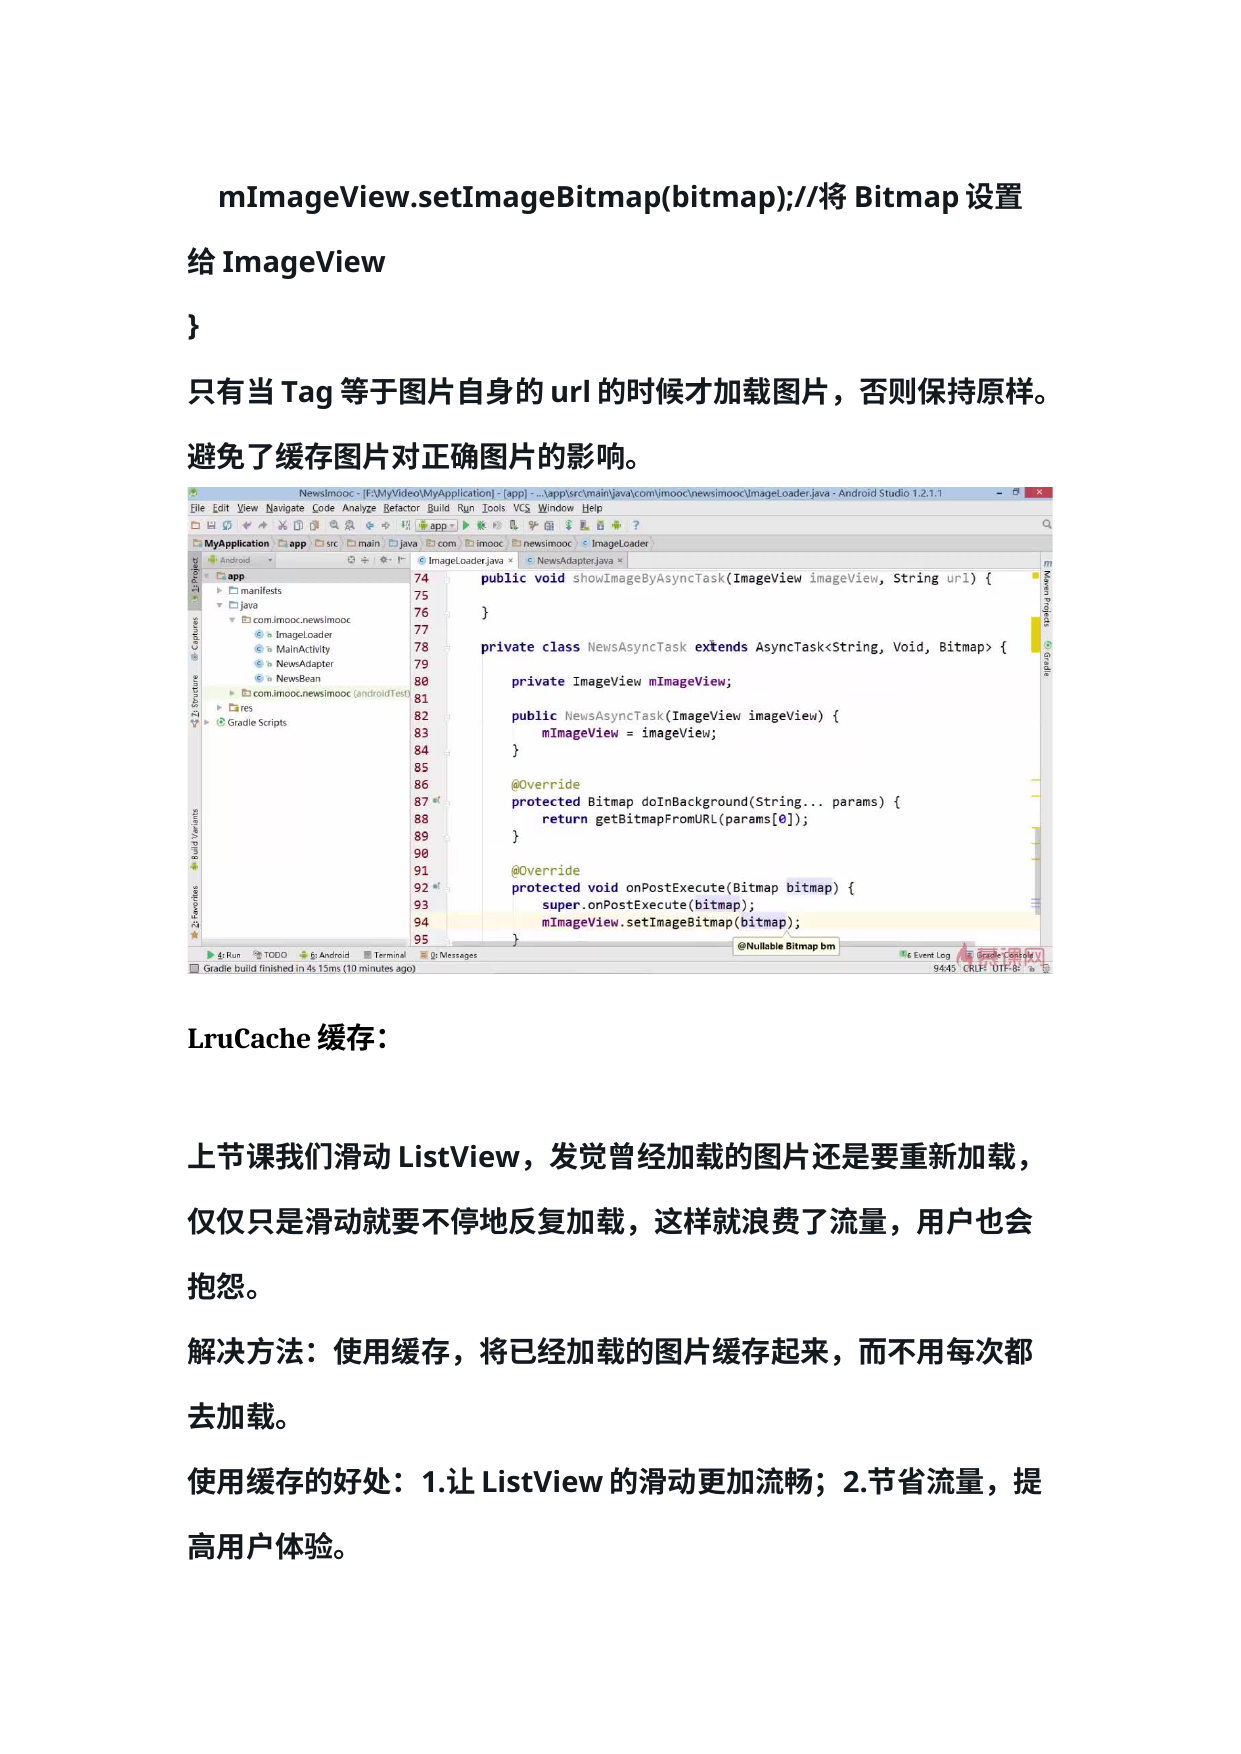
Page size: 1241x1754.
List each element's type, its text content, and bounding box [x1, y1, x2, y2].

text 只有当Tag等于图片自身的url的时候才加载图片，否则保持原样。避免了缓存图片对正确图片的影响。 [187, 357, 1053, 487]
subtitle LruCache缓存： [187, 1004, 1053, 1069]
picture [187, 487, 1053, 974]
text } [187, 292, 1053, 357]
text 上节课我们滑动ListView，发觉曾经加载的图片还是要重新加载，仅仅只是滑动就要不停地反复加载，这样就浪费了流量，用户也会抱怨。 [187, 1122, 1053, 1317]
text 解决方法：使用缓存，将已经加载的图片缓存起来，而不用每次都去加载。 [187, 1317, 1053, 1447]
text 使用缓存的好处：1.让ListView的滑动更加流畅；2.节省流量，提高用户体验。 [187, 1447, 1053, 1577]
text mImageView.setImageBitmap(bitmap);//将Bitmap设置给ImageView [187, 162, 1053, 292]
